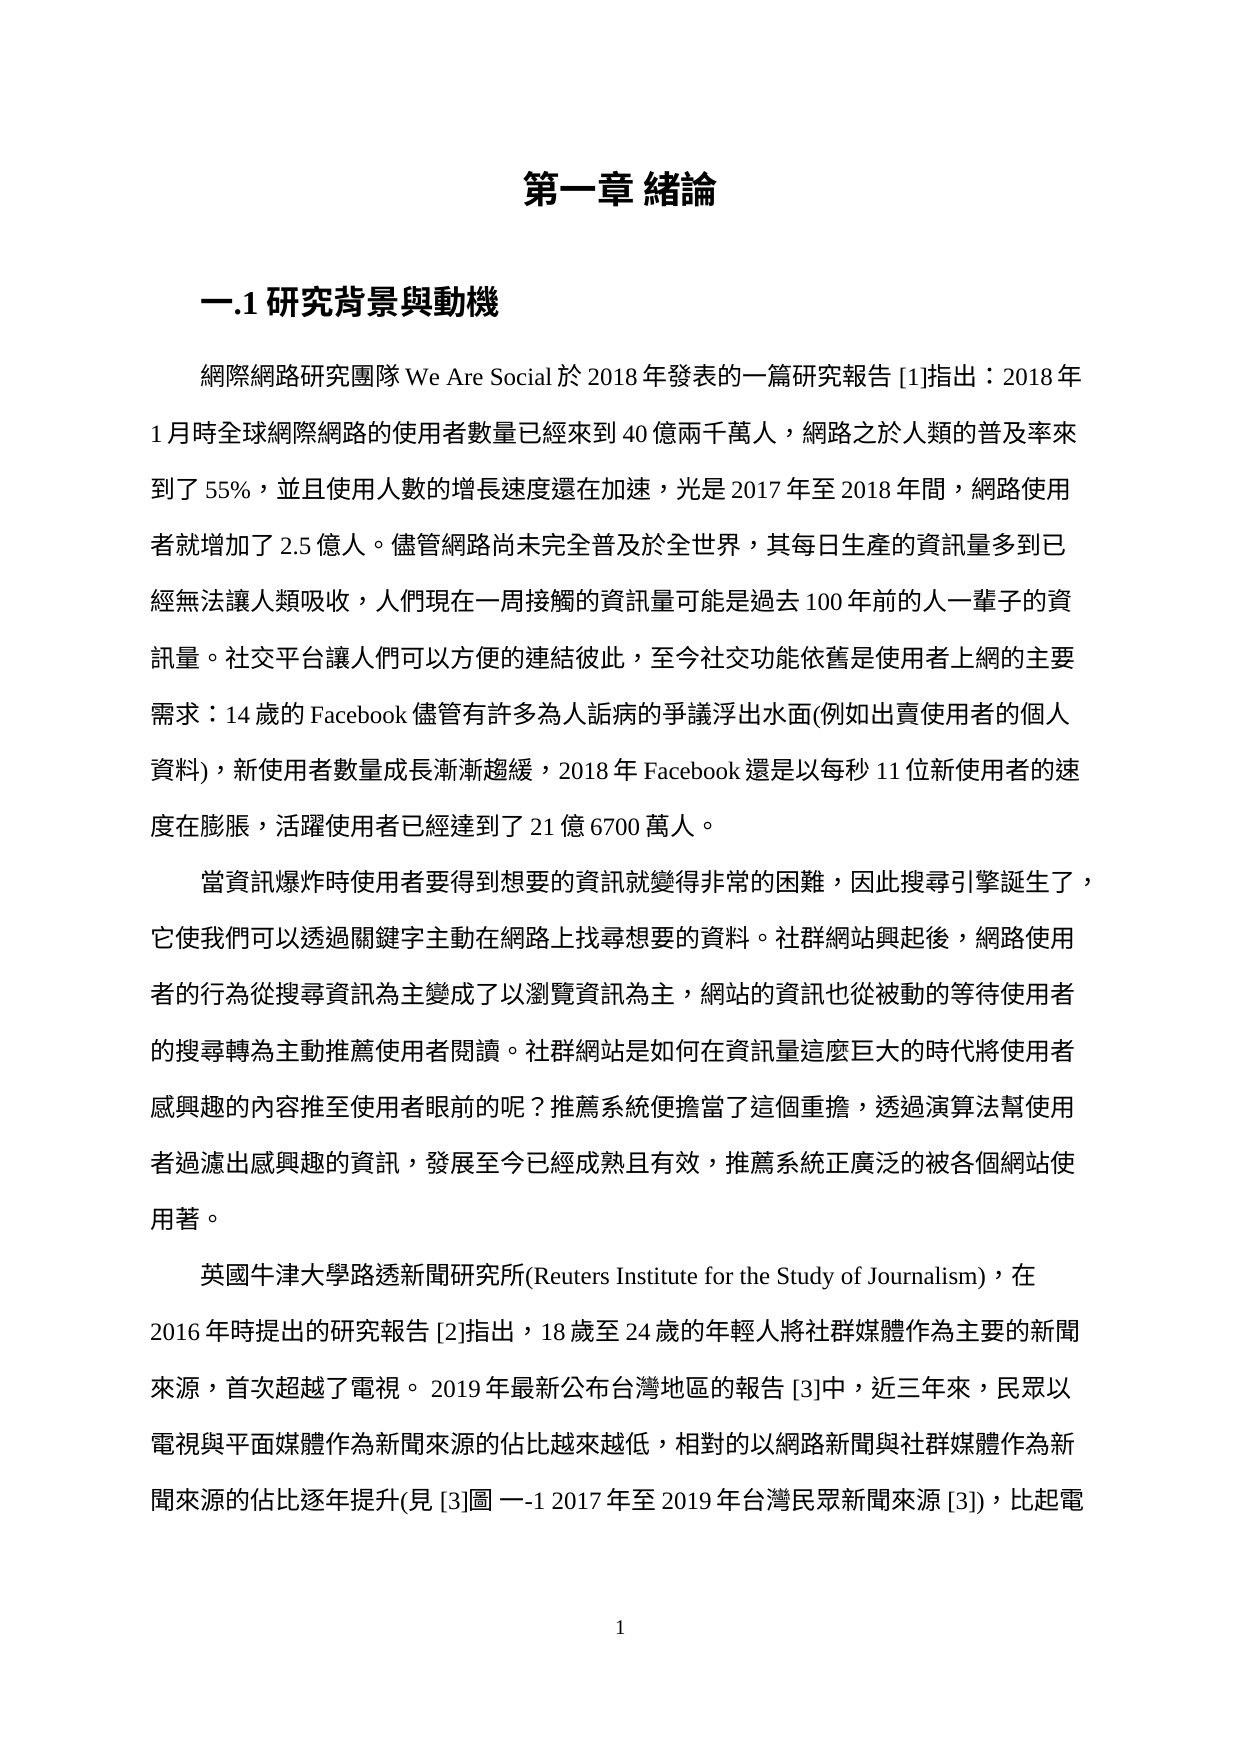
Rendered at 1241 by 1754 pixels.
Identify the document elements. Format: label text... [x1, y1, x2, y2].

subtitle 緒論 [150, 150, 1090, 225]
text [150, 1255, 1090, 1517]
text 網際網路研究團隊We Are Social於2018年發表的一篇研究報告指出：2018年1月時全球網際網路的使用者數量已經來到40億兩千萬人，網路之於人類的普及率來到了55%，並且使用人數的增長速度還在加速，光是2017年至2018年間，網路使用者就增加了2.5億人。儘管網路尚未完全普及於全世界，其每日生產的資訊量多到已經無法讓人類吸收，人們現在一周接觸的資訊量可能是過去100年前的人一輩子的資訊量。社交平台讓人們可以方便的連結彼此，至今社交功能依舊是使用者上網的主要需求：14歲的Facebook儘管有許多為人詬病的爭議浮出水面(例如出賣使用者的個人資料)，新使用者數量成長漸漸趨緩，2018年Facebook還是以每秒11位新使用者的速度在膨脹，活躍使用者已經達到了21億6700萬人。 [150, 356, 1090, 844]
subtitle 研究背景與動機 [200, 262, 1090, 337]
text 當資訊爆炸時使用者要得到想要的資訊就變得非常的困難，因此搜尋引擎誕生了，它使我們可以透過關鍵字主動在網路上找尋想要的資料。社群網站興起後，網路使用者的行為從搜尋資訊為主變成了以瀏覽資訊為主，網站的資訊也從被動的等待使用者的搜尋轉為主動推薦使用者閱讀。社群網站是如何在資訊量這麼巨大的時代將使用者感興趣的內容推至使用者眼前的呢？推薦系統便擔當了這個重擔，透過演算法幫使用者過濾出感興趣的資訊，發展至今已經成熟且有效，推薦系統正廣泛的被各個網站使用著。 [150, 862, 1090, 1237]
